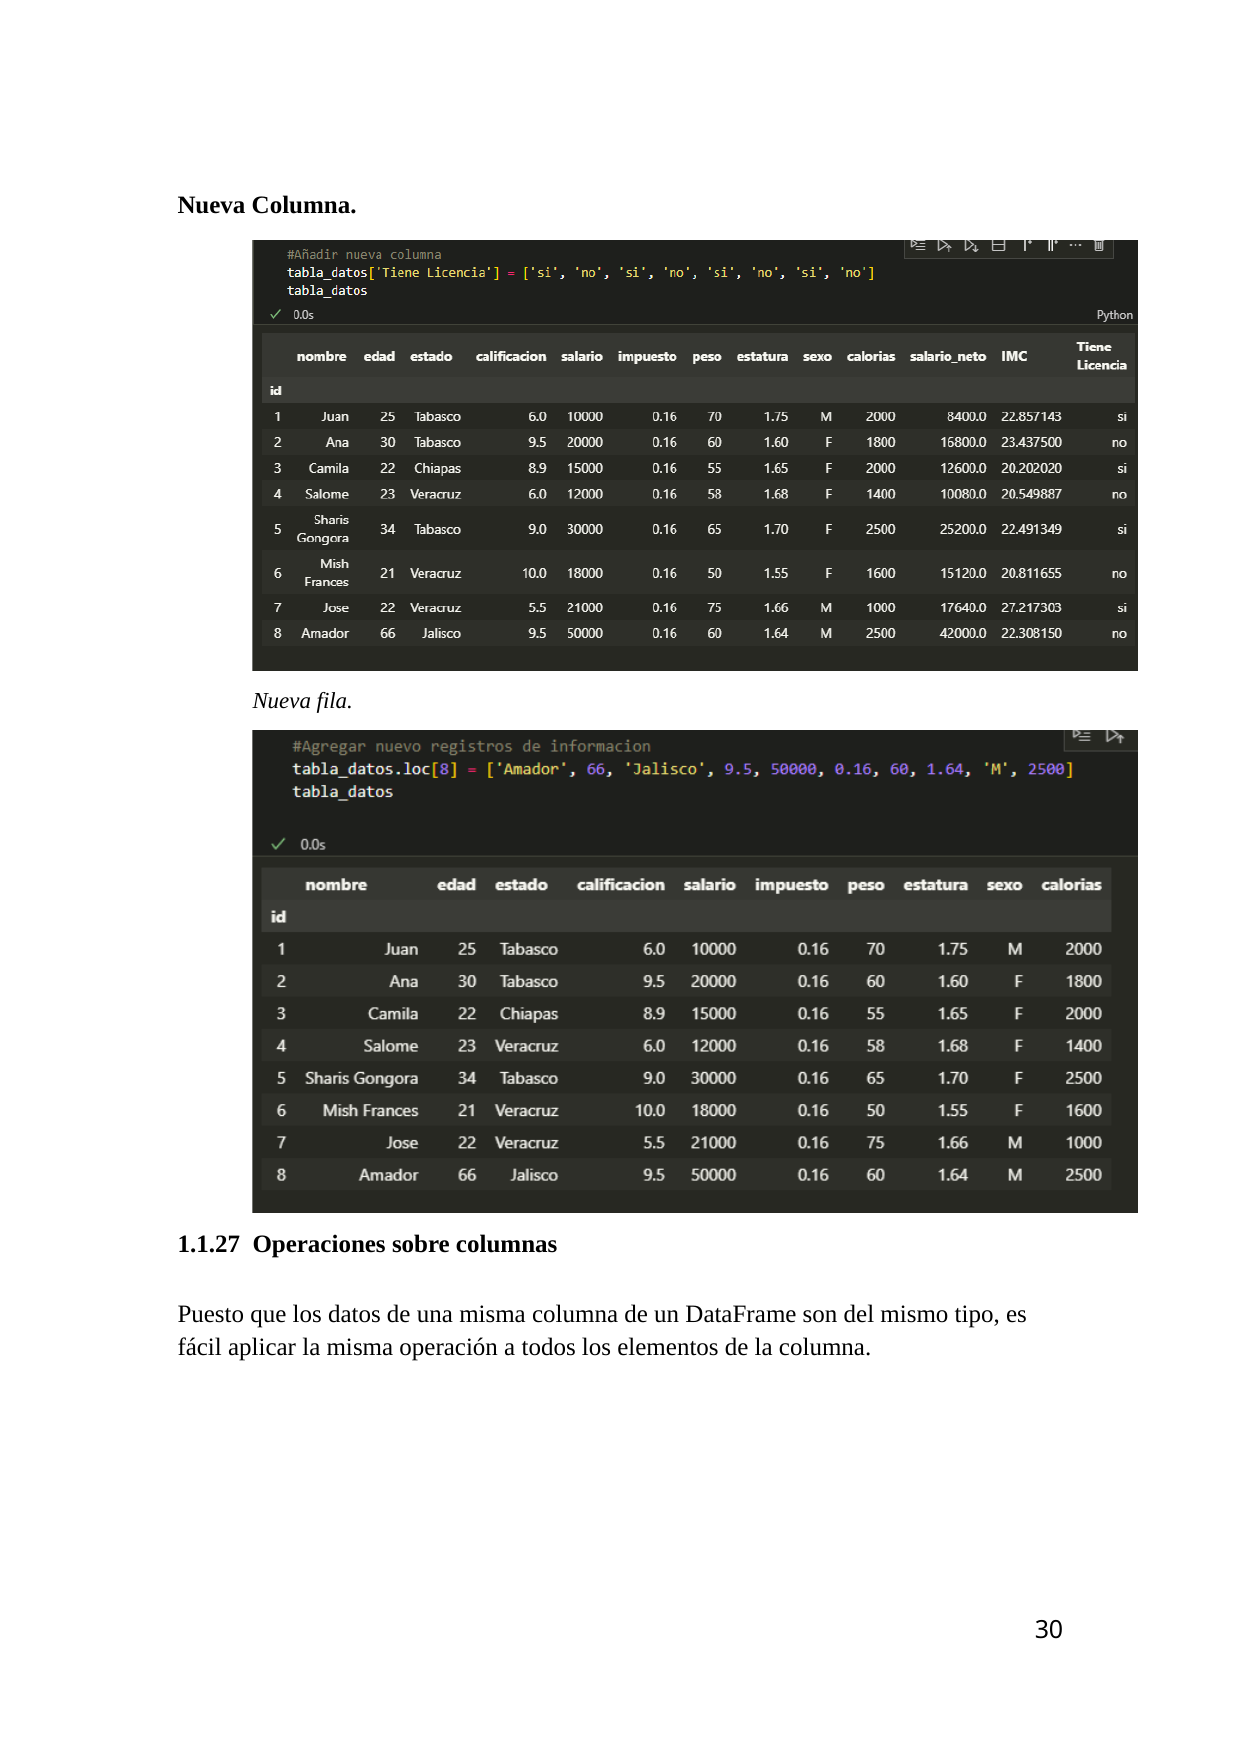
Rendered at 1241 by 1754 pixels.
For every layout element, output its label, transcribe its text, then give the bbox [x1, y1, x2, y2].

text Nueva Columna. [177, 191, 1063, 219]
picture [252, 240, 1138, 671]
list Nueva fila. [252, 687, 1063, 713]
subtitle Operaciones sobre columnas [177, 1229, 1063, 1258]
text Puesto que los datos de una misma columna de un DataFrame son del mismo tipo, es fácil aplicar la misma operación a todos los elementos de la columna. [177, 1299, 1063, 1361]
picture [252, 730, 1138, 1213]
